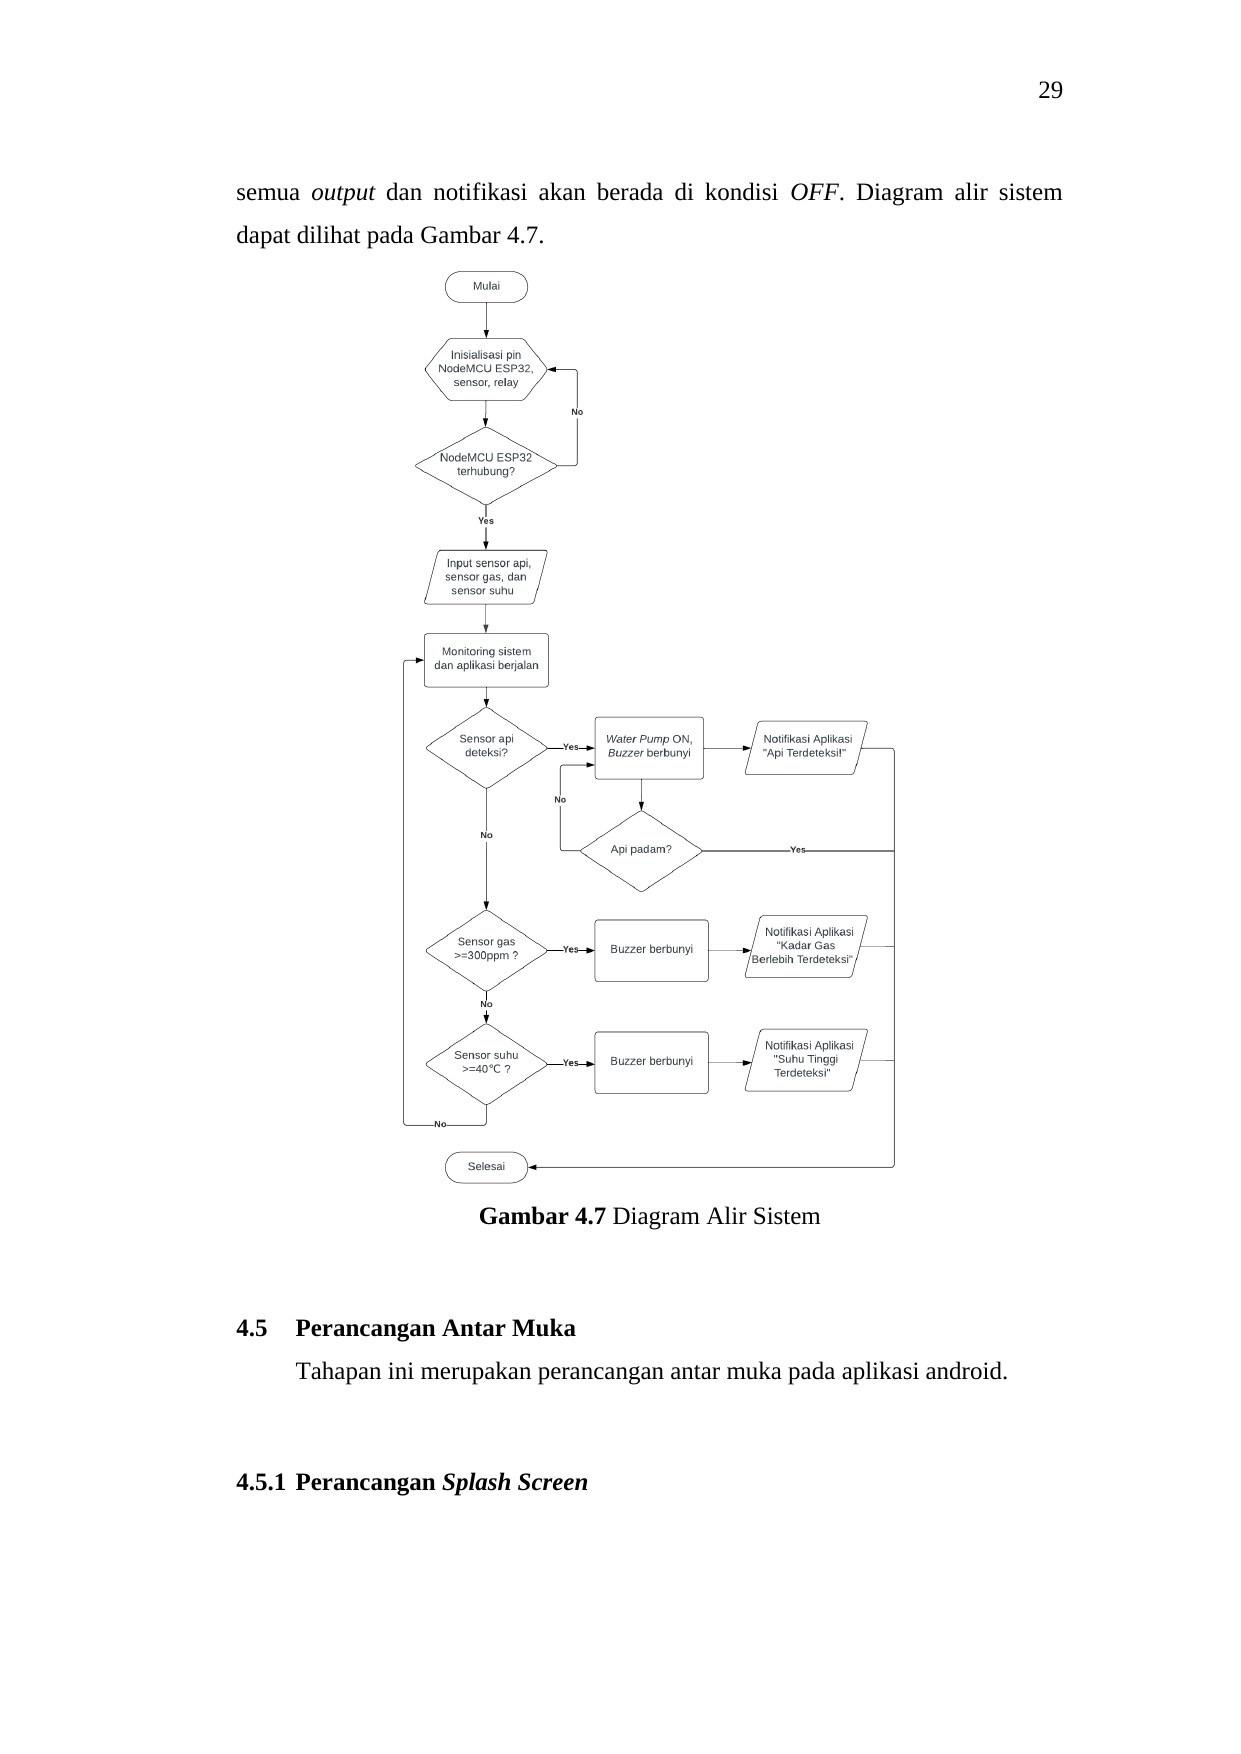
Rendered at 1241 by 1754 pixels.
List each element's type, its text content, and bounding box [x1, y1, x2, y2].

text Gambar 4.7 Diagram Alir Sistem [236, 1201, 1063, 1230]
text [236, 177, 1063, 249]
text Tahapan ini merupakan perancangan antar muka pada aplikasi android. [236, 1356, 1063, 1384]
text Perancangan Antar Muka [236, 1313, 1063, 1341]
picture [396, 263, 903, 1187]
text Perancangan Splash Screen [236, 1467, 1063, 1496]
